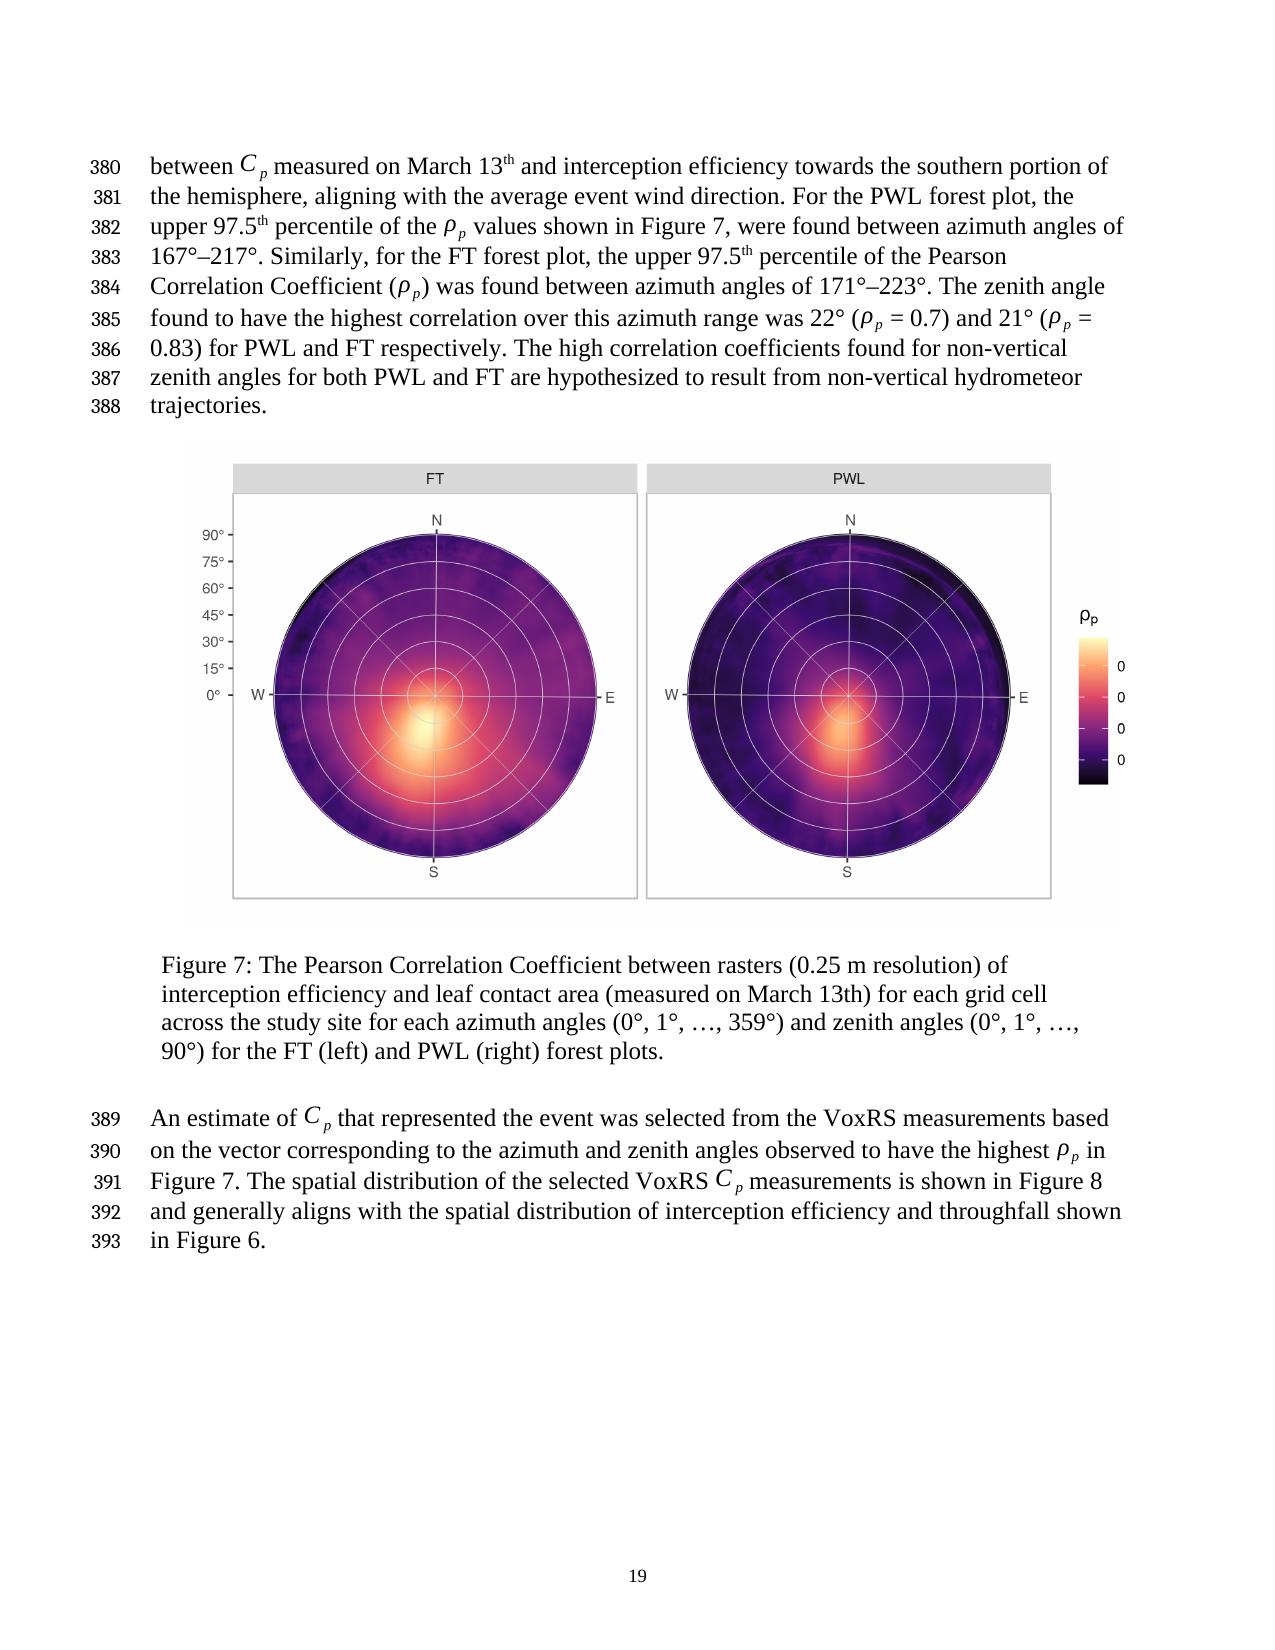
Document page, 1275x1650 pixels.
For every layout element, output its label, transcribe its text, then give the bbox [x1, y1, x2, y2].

picture [180, 441, 1125, 930]
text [150, 150, 1125, 419]
table_header Figure 7: The Pearson Correlation Coefficient between rasters (0.25 m resolution) of interception efficiency and leaf contact area (measured on March 13th) for each grid cell across the study site for each azimuth angles (0°, 1°, …, 359°) and zenith angles (0°, 1°, …, 90°) for the FT (left) and PWL (right) forest plots. [150, 438, 1125, 1083]
text An estimate of that represented the event was selected from the VoxRS measurements based on the vector corresponding to the azimuth and zenith angles observed to have the highest in Figure 7. The spatial distribution of the selected VoxRS measurements is shown in Figure 8 and generally aligns with the spatial distribution of interception efficiency and throughfall shown in Figure 6. [150, 1102, 1125, 1254]
